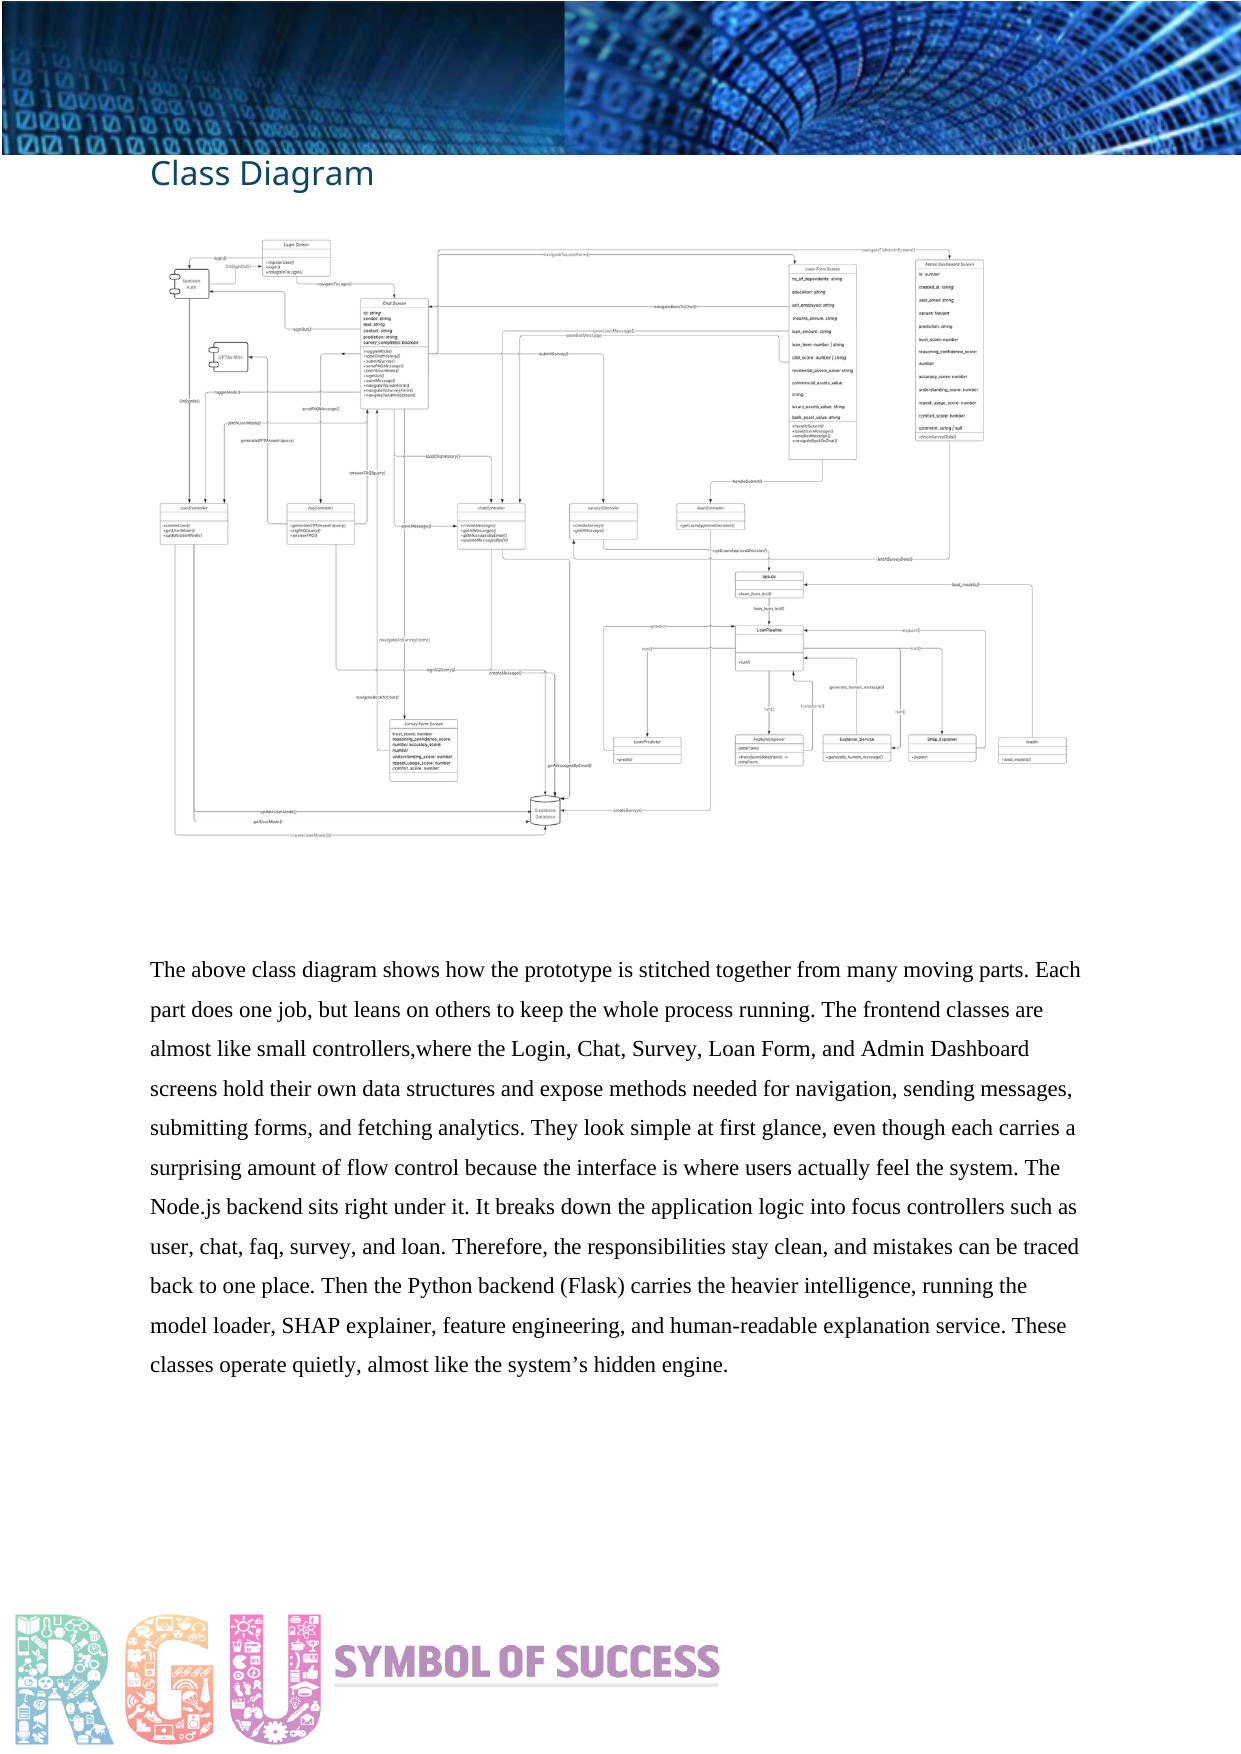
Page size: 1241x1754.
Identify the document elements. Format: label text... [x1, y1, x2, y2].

subtitle Class Diagram [150, 150, 1090, 195]
picture [150, 230, 1091, 899]
subtitle Trust survey storage [1, 1603, 733, 1754]
text The above class diagram shows how the prototype is stitched together from many moving parts. Each part does one job, but leans on others to keep the whole process running. The frontend classes are almost like small controllers,where the Login, Chat, Survey, Loan Form, and Admin Dashboard screens hold their own data structures and expose methods needed for navigation, sending messages, submitting forms, and fetching analytics. They look simple at first glance, even though each carries a surprising amount of flow control because the interface is where users actually feel the system. The Node.js backend sits right under it. It breaks down the application logic into focus controllers such as user, chat, faq, survey, and loan. Therefore, the responsibilities stay clean, and mistakes can be traced back to one place. Then the Python backend (Flask) carries the heavier intelligence, running the model loader, SHAP explainer, feature engineering, and human-readable explanation service. These classes operate quietly, almost like the system’s hidden engine. [150, 957, 1090, 1378]
picture [2, 1, 1241, 155]
